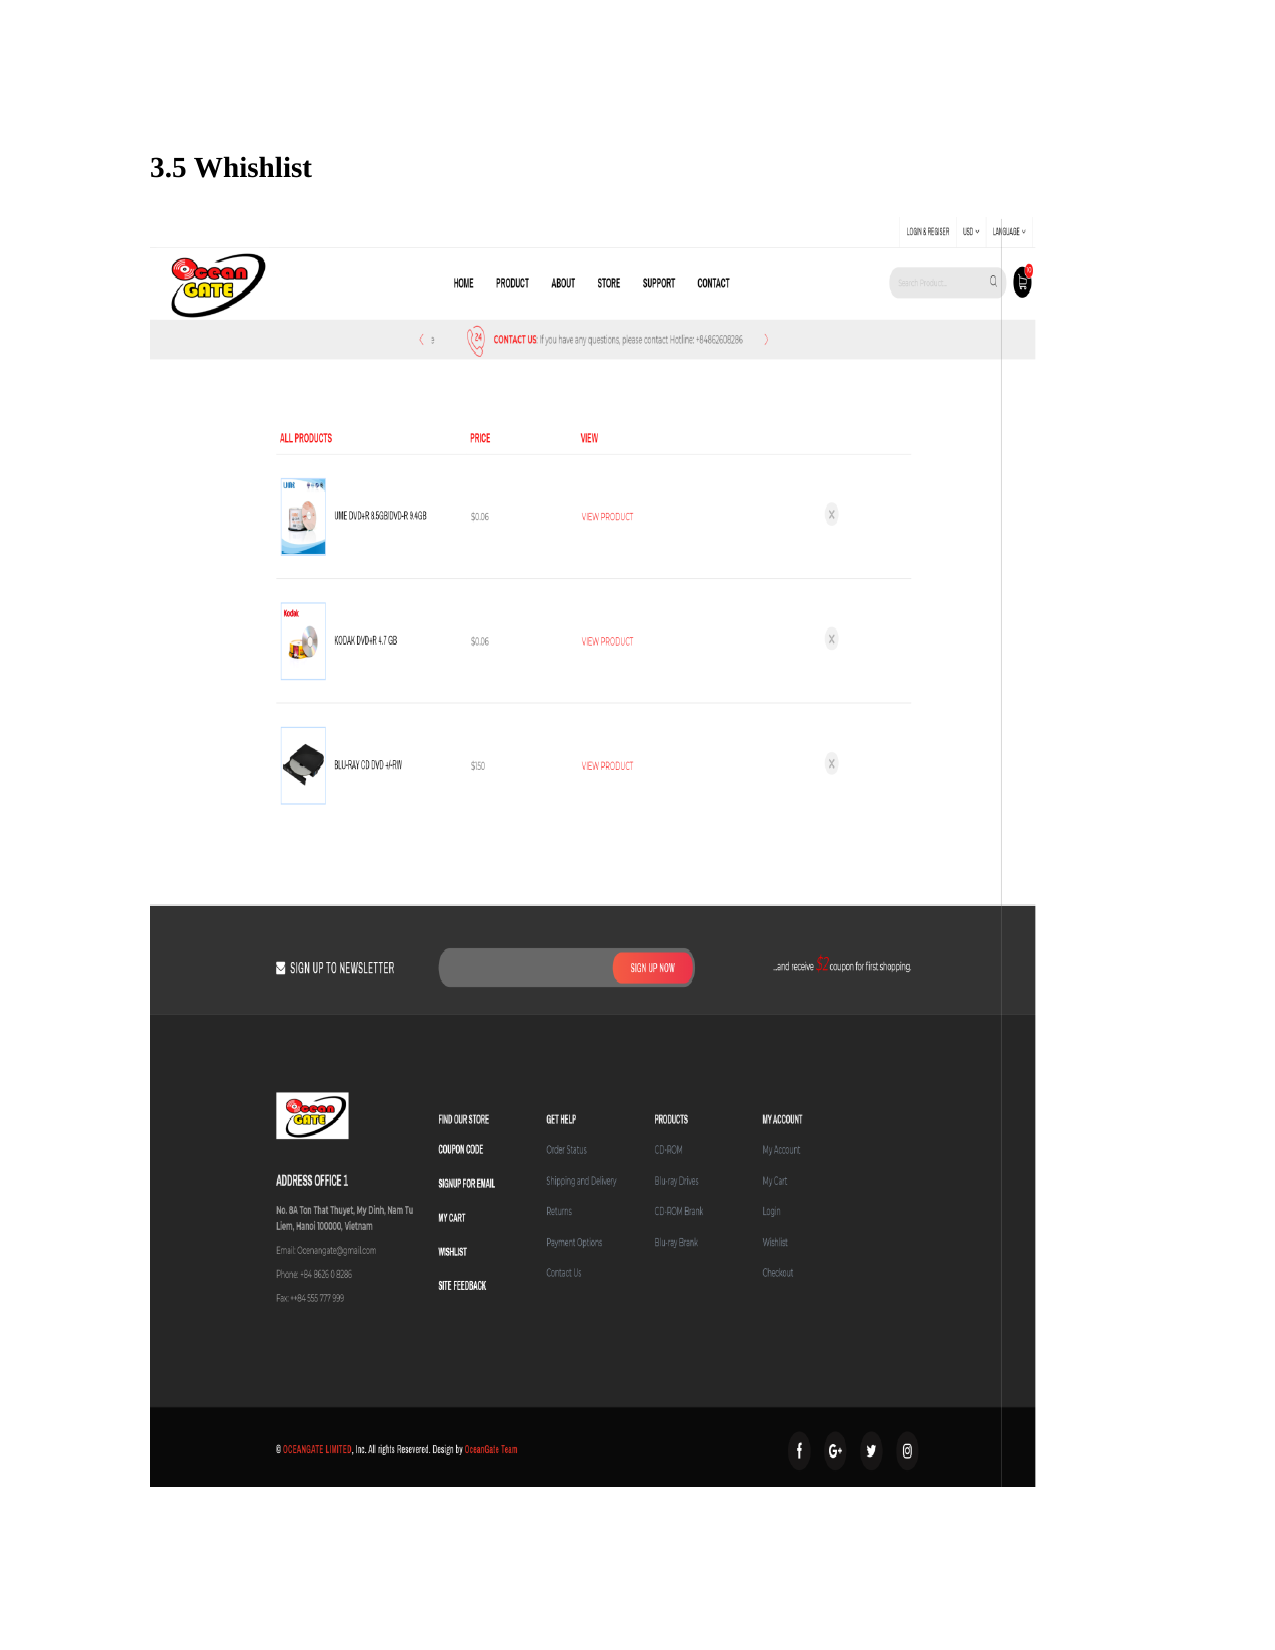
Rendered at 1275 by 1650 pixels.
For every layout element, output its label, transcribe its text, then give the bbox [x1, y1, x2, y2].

picture [150, 217, 1036, 1487]
text 3.5 Whishlist [150, 150, 1125, 183]
